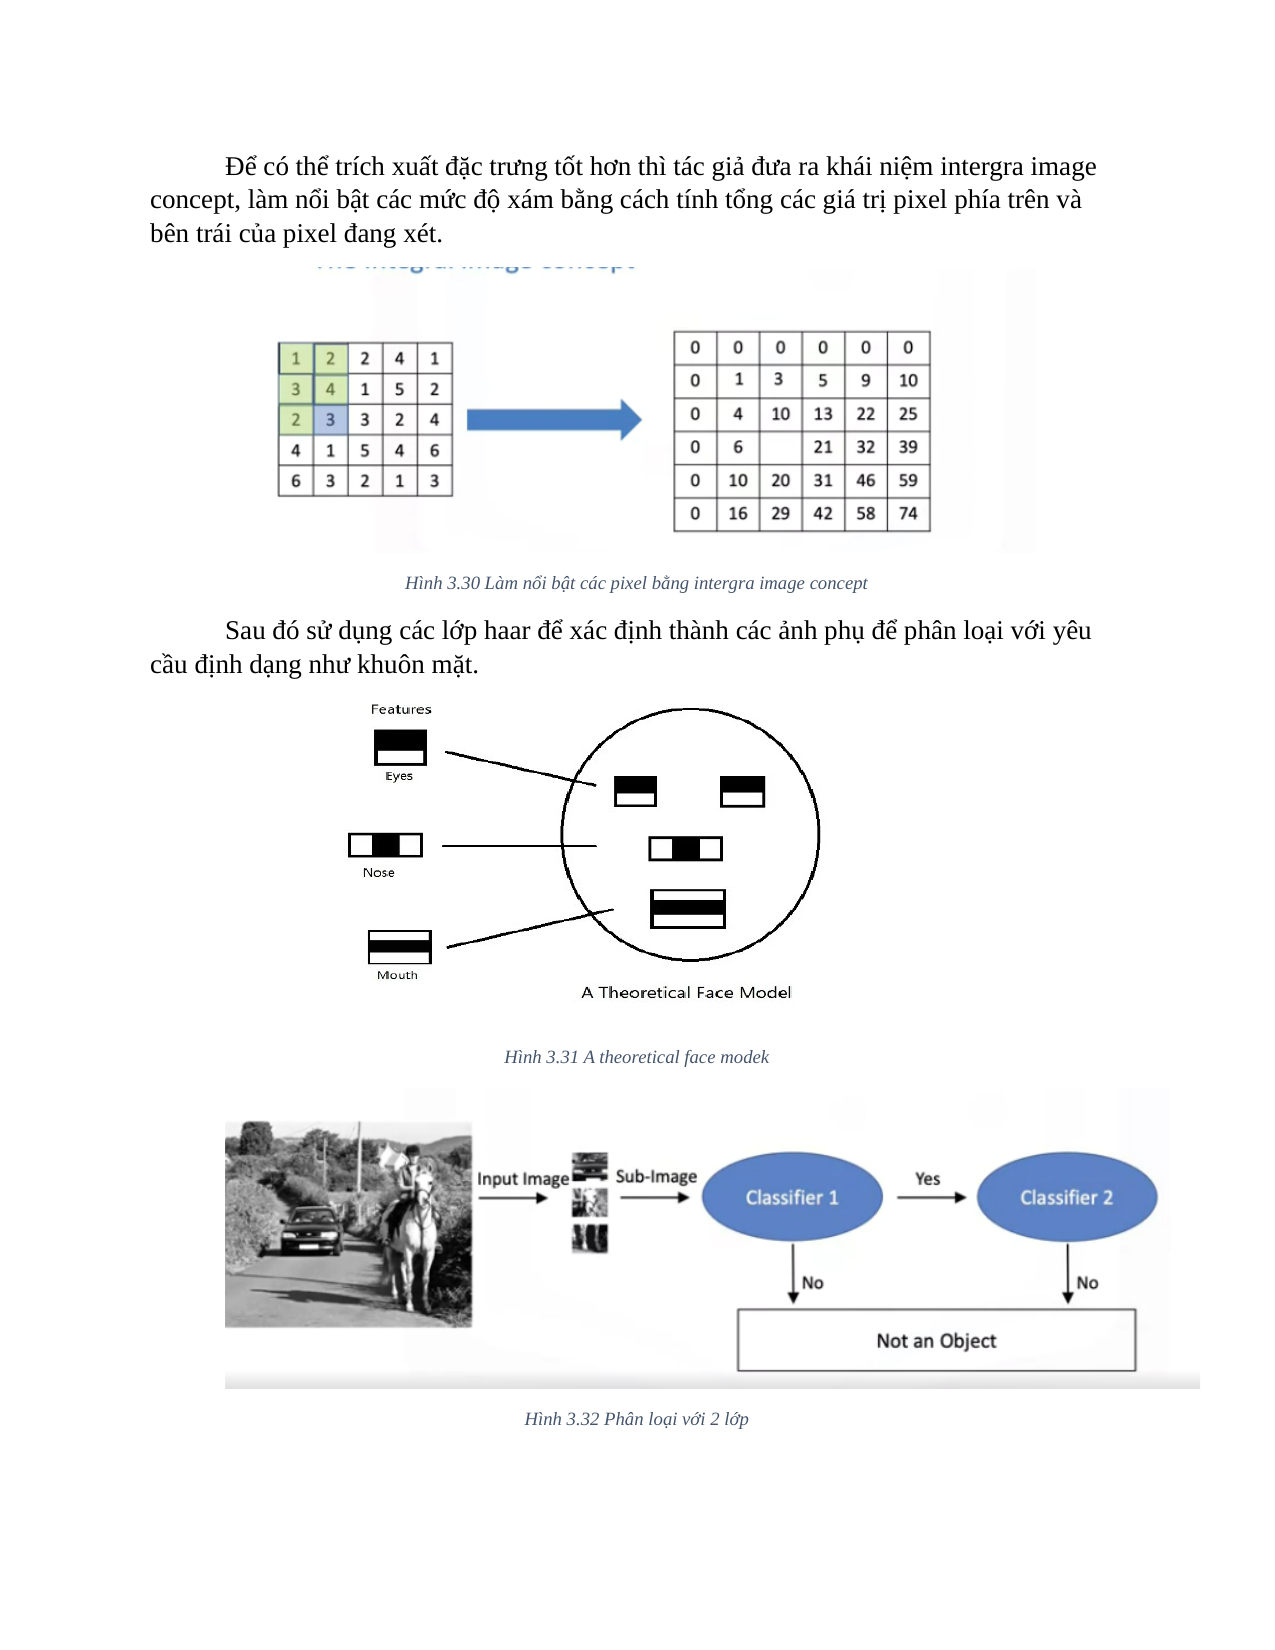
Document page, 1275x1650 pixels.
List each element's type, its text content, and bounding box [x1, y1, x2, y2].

picture [303, 698, 972, 1027]
picture [248, 267, 1037, 553]
text Để có thể trích xuất đặc trưng tốt hơn thì tác giả đưa ra khái niệm intergra image concept, làm nổi bật các mức độ xám bằng cách tính tổng các giá trị pixel phía trên và bên trái của pixel đang xét. [150, 150, 1125, 248]
text Sau đó sử dụng các lớp haar để xác định thành các ảnh phụ để phân loại với yêu cầu định dạng như khuôn mặt. [150, 614, 1125, 679]
text Hình 3.31 A theoretical face modek [150, 1046, 1125, 1068]
picture [225, 1088, 1200, 1389]
text Hình 3.32 Phân loại với 2 lớp [150, 1408, 1125, 1429]
text Hình 3.30 Làm nổi bật các pixel bằng intergra image concept [150, 572, 1125, 593]
